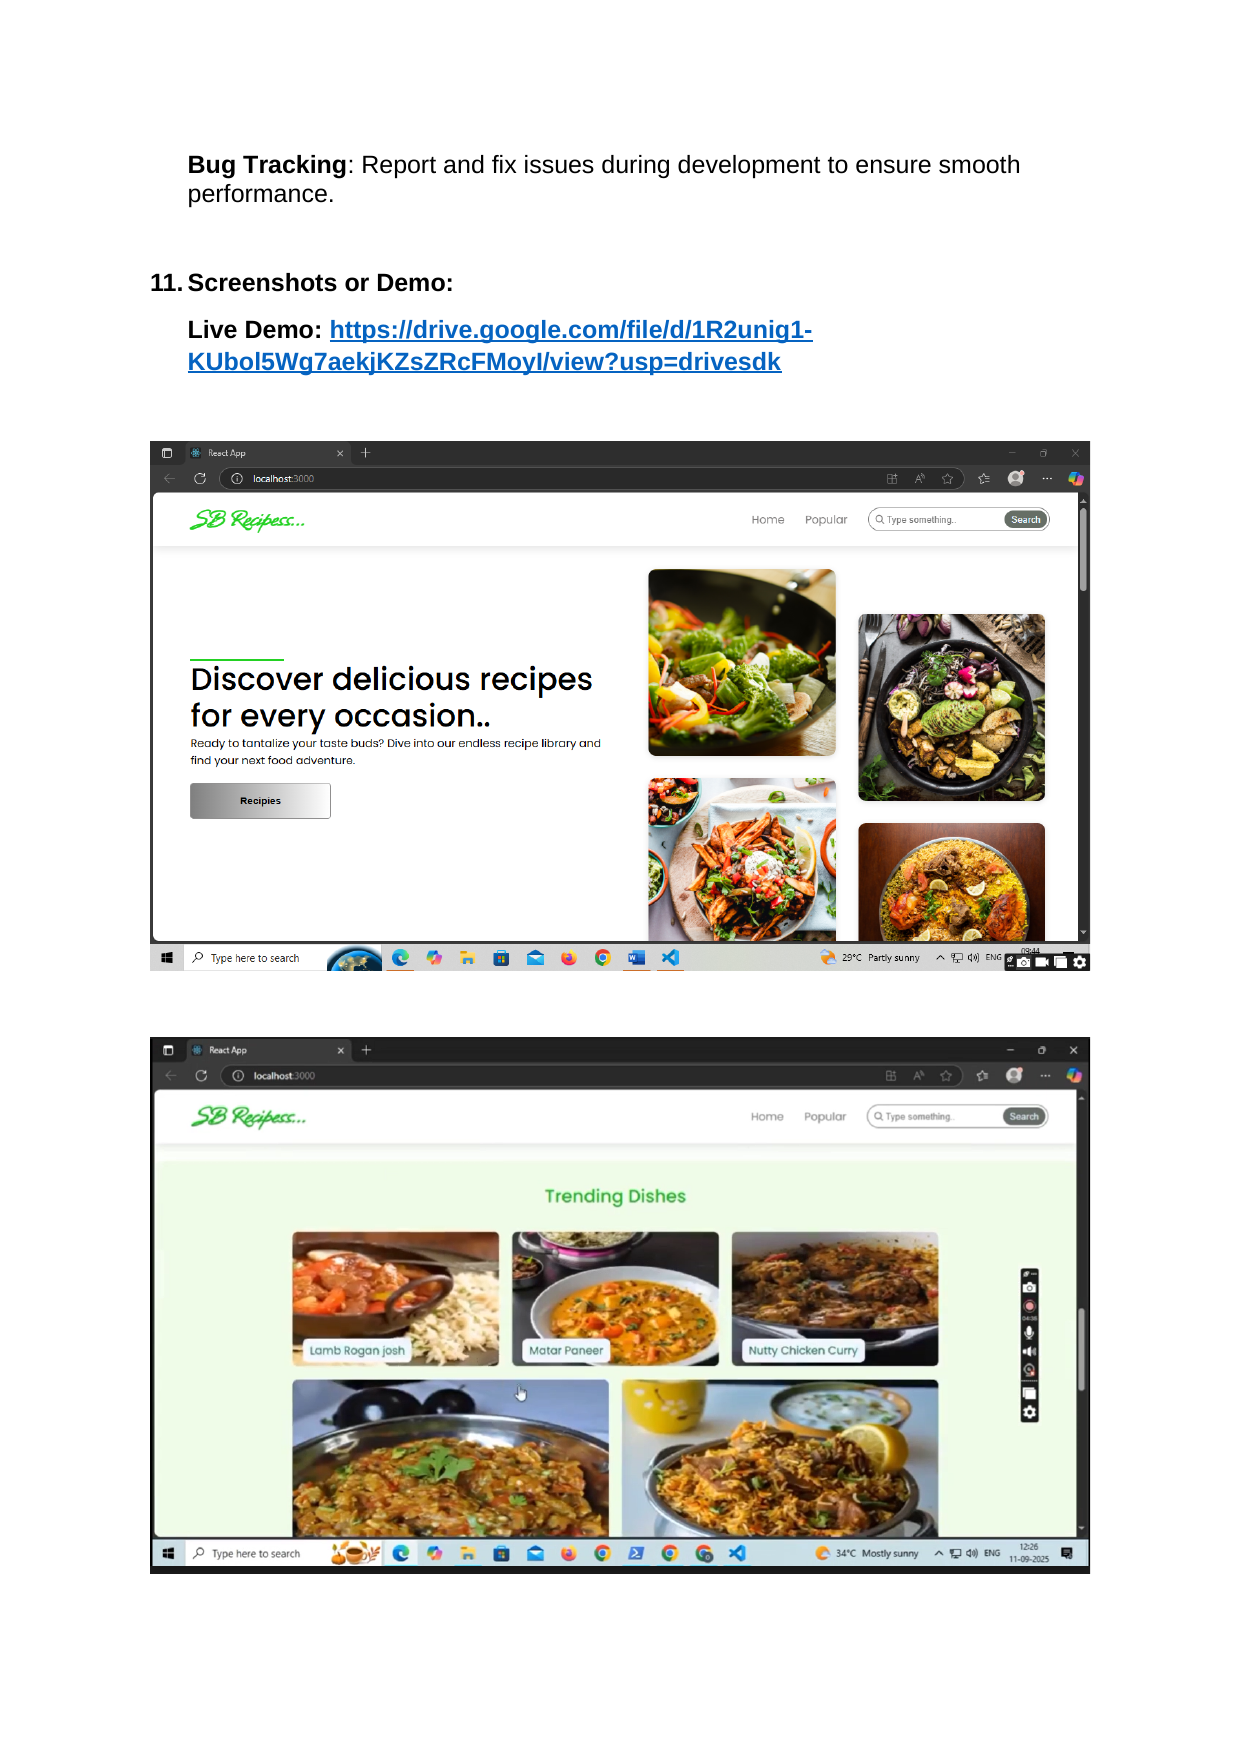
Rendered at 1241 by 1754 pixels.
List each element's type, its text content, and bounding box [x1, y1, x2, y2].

text Bug Tracking: Report and fix issues during development to ensure smooth performance. [187, 150, 1090, 207]
picture [150, 1037, 1091, 1574]
text Live Demo: https://drive.google.com/file/d/1R2unig1-KUbol5Wg7aekjKZsZRcFMoyI/view?usp=drivesdk [187, 315, 1090, 375]
list Screenshots or Demo: [150, 268, 1090, 296]
picture [150, 441, 1091, 971]
